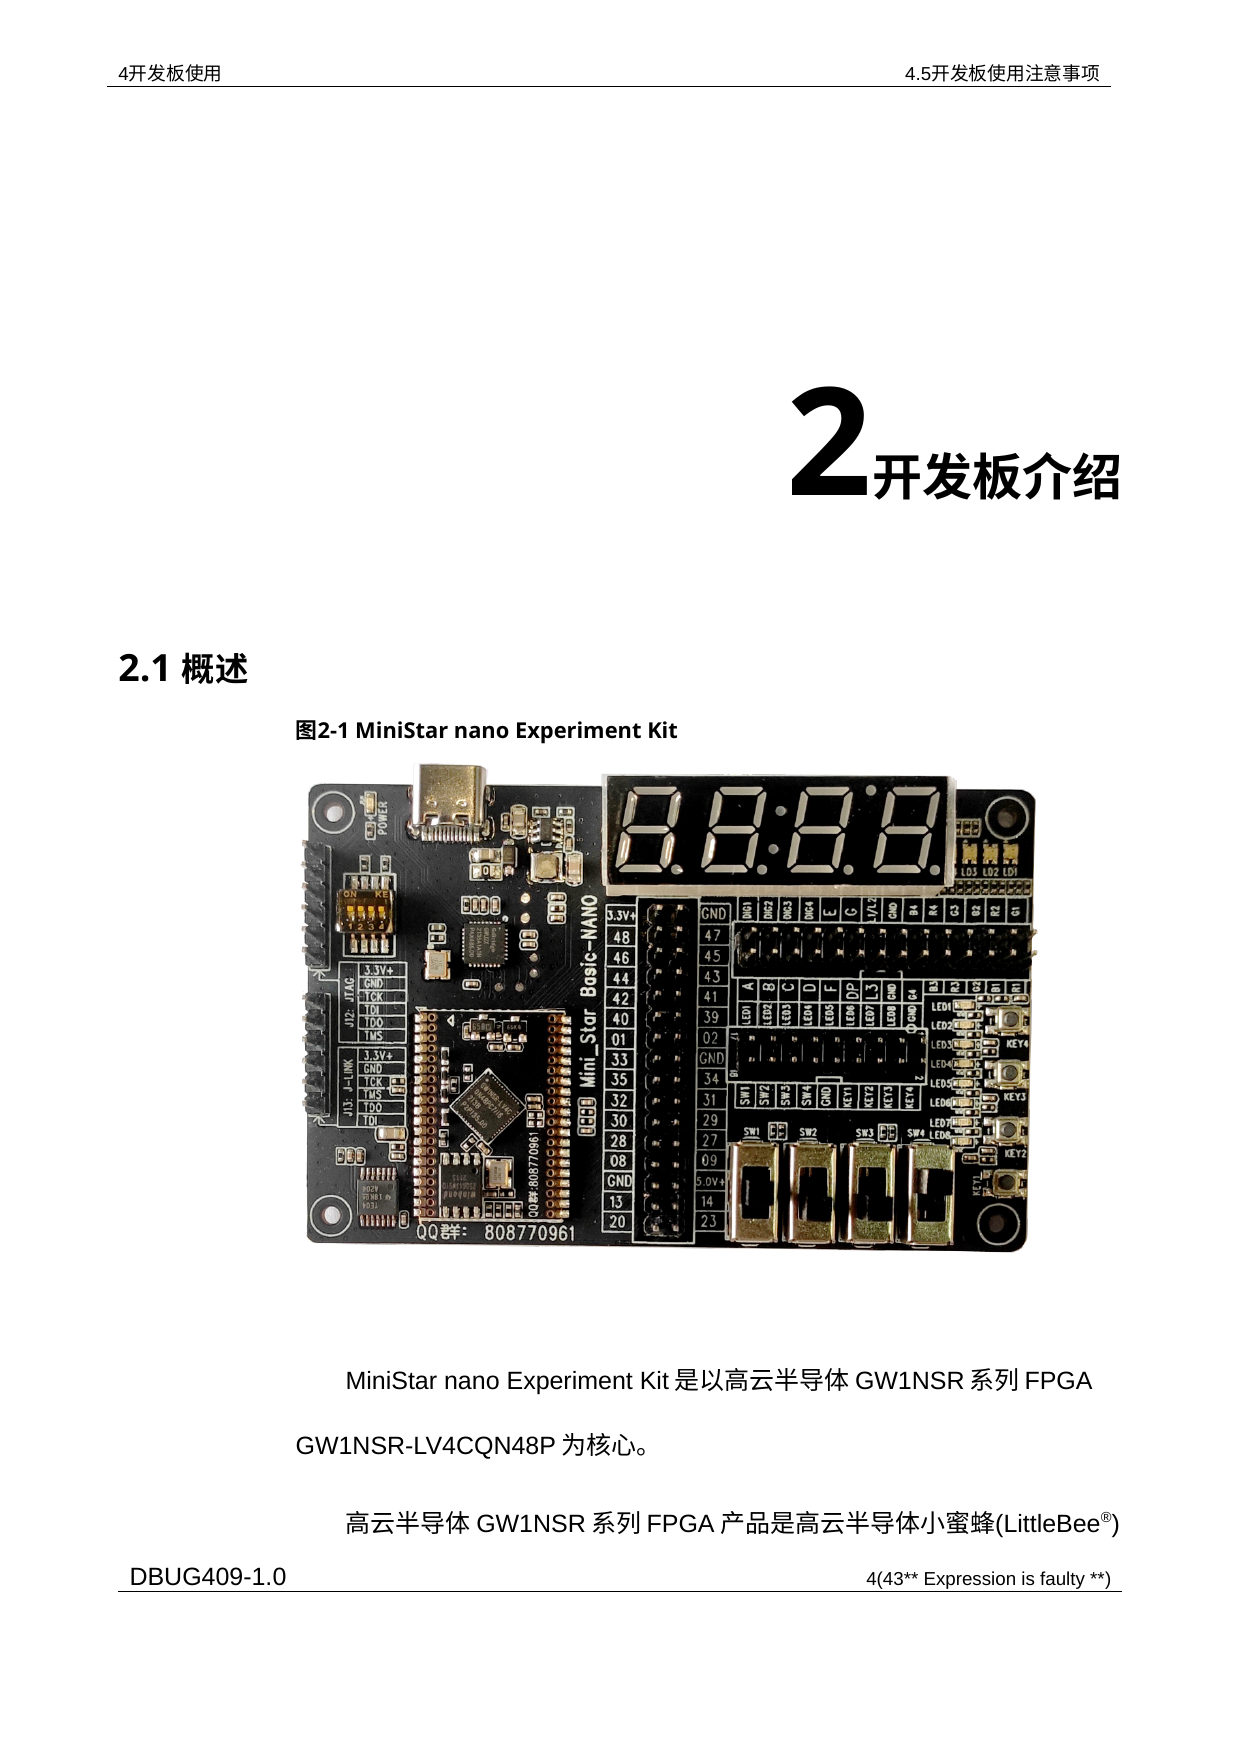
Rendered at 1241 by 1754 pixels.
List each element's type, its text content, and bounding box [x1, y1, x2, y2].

subtitle 概述 [118, 635, 1122, 700]
subtitle 开发板介绍 [118, 324, 1122, 551]
picture [295, 761, 1044, 1257]
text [308, 1489, 1122, 1554]
text MiniStar nano Experiment Kit是以高云半导体 GW1NSR系列FPGA GW1NSR-LV4CQN48P为核心。 [295, 1346, 1122, 1476]
